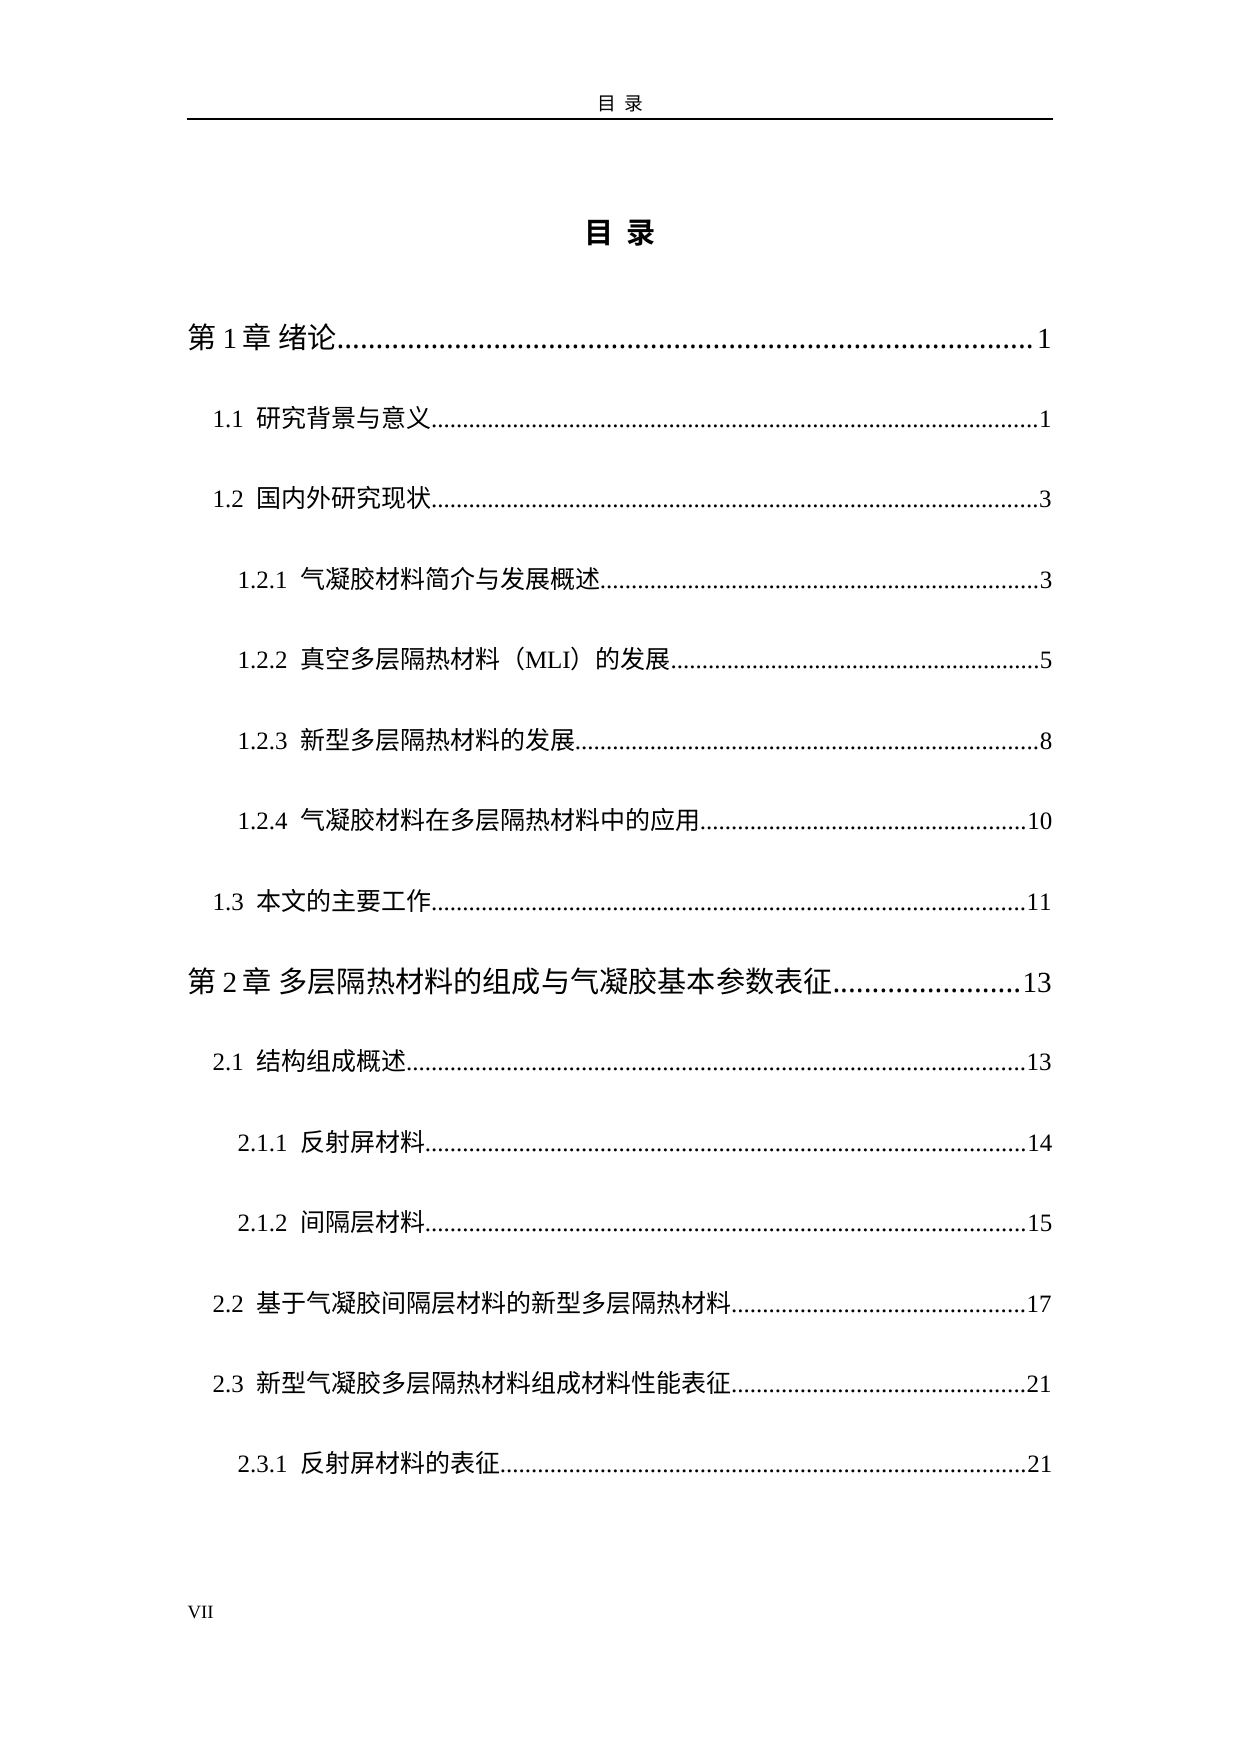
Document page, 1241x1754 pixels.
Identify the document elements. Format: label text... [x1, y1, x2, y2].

text 目 录 [187, 197, 1053, 265]
